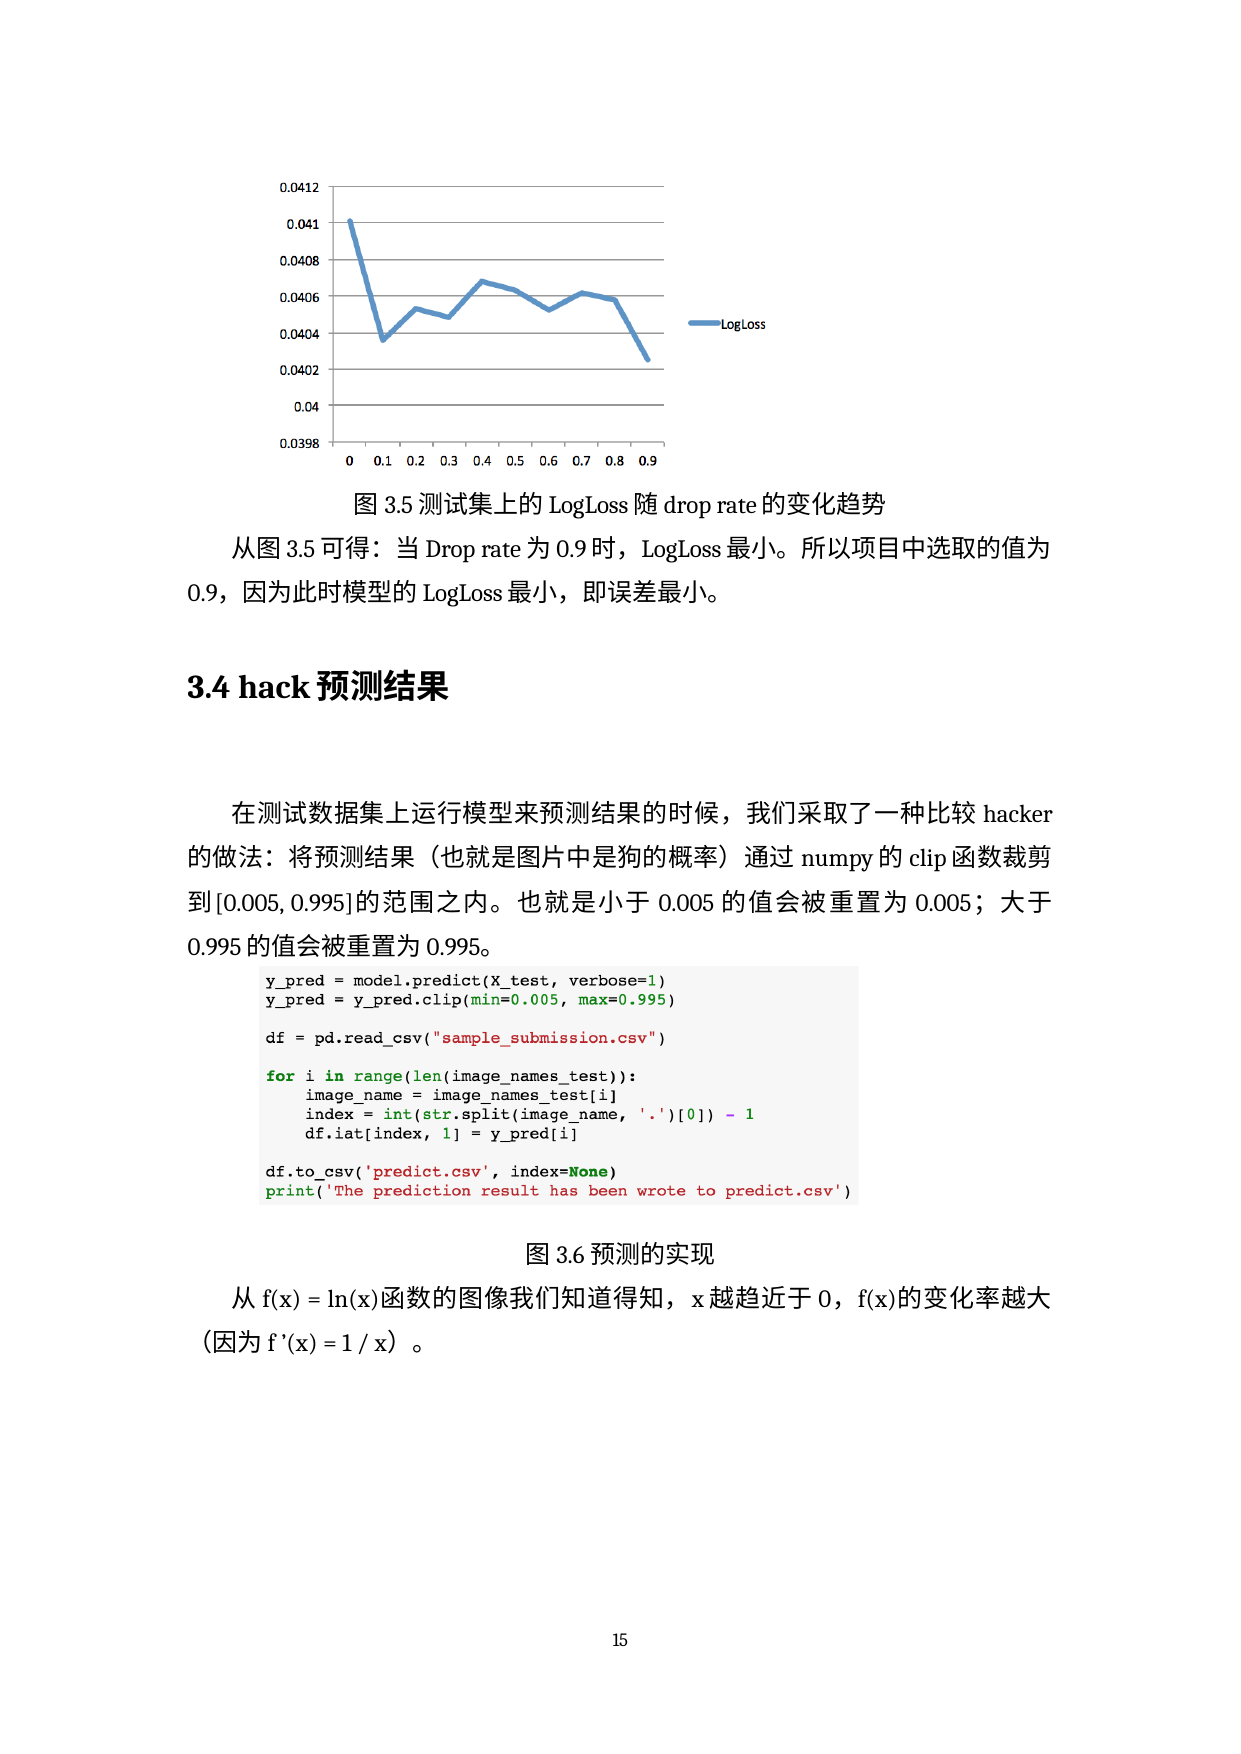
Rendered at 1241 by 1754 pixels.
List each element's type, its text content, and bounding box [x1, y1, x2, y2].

text 从f(x) = ln(x)函数的图像我们知道得知，x越趋近于0，f(x)的变化率越大（因为f ’(x) = 1 / x）。 [187, 1275, 1053, 1363]
subtitle 3.4 hack预测结果 [187, 640, 1053, 728]
picture [275, 172, 775, 473]
text 在测试数据集上运行模型来预测结果的时候，我们采取了一种比较hacker的做法：将预测结果（也就是图片中是狗的概率）通过numpy的clip函数裁剪到[0.005, 0.995]的范围之内。也就是小于0.005的值会被重置为0.005；大于0.995的值会被重置为0.995。 [187, 790, 1053, 966]
text 从图3.5可得：当Drop rate为0.9时，LogLoss最小。所以项目中选取的值为0.9，因为此时模型的LogLoss最小，即误差最小。 [187, 524, 1053, 613]
picture [259, 966, 859, 1205]
text 图 3.5 测试集上的LogLoss随drop rate的变化趋势 [187, 480, 1053, 524]
text 图 3.6 预测的实现 [187, 1231, 1053, 1275]
